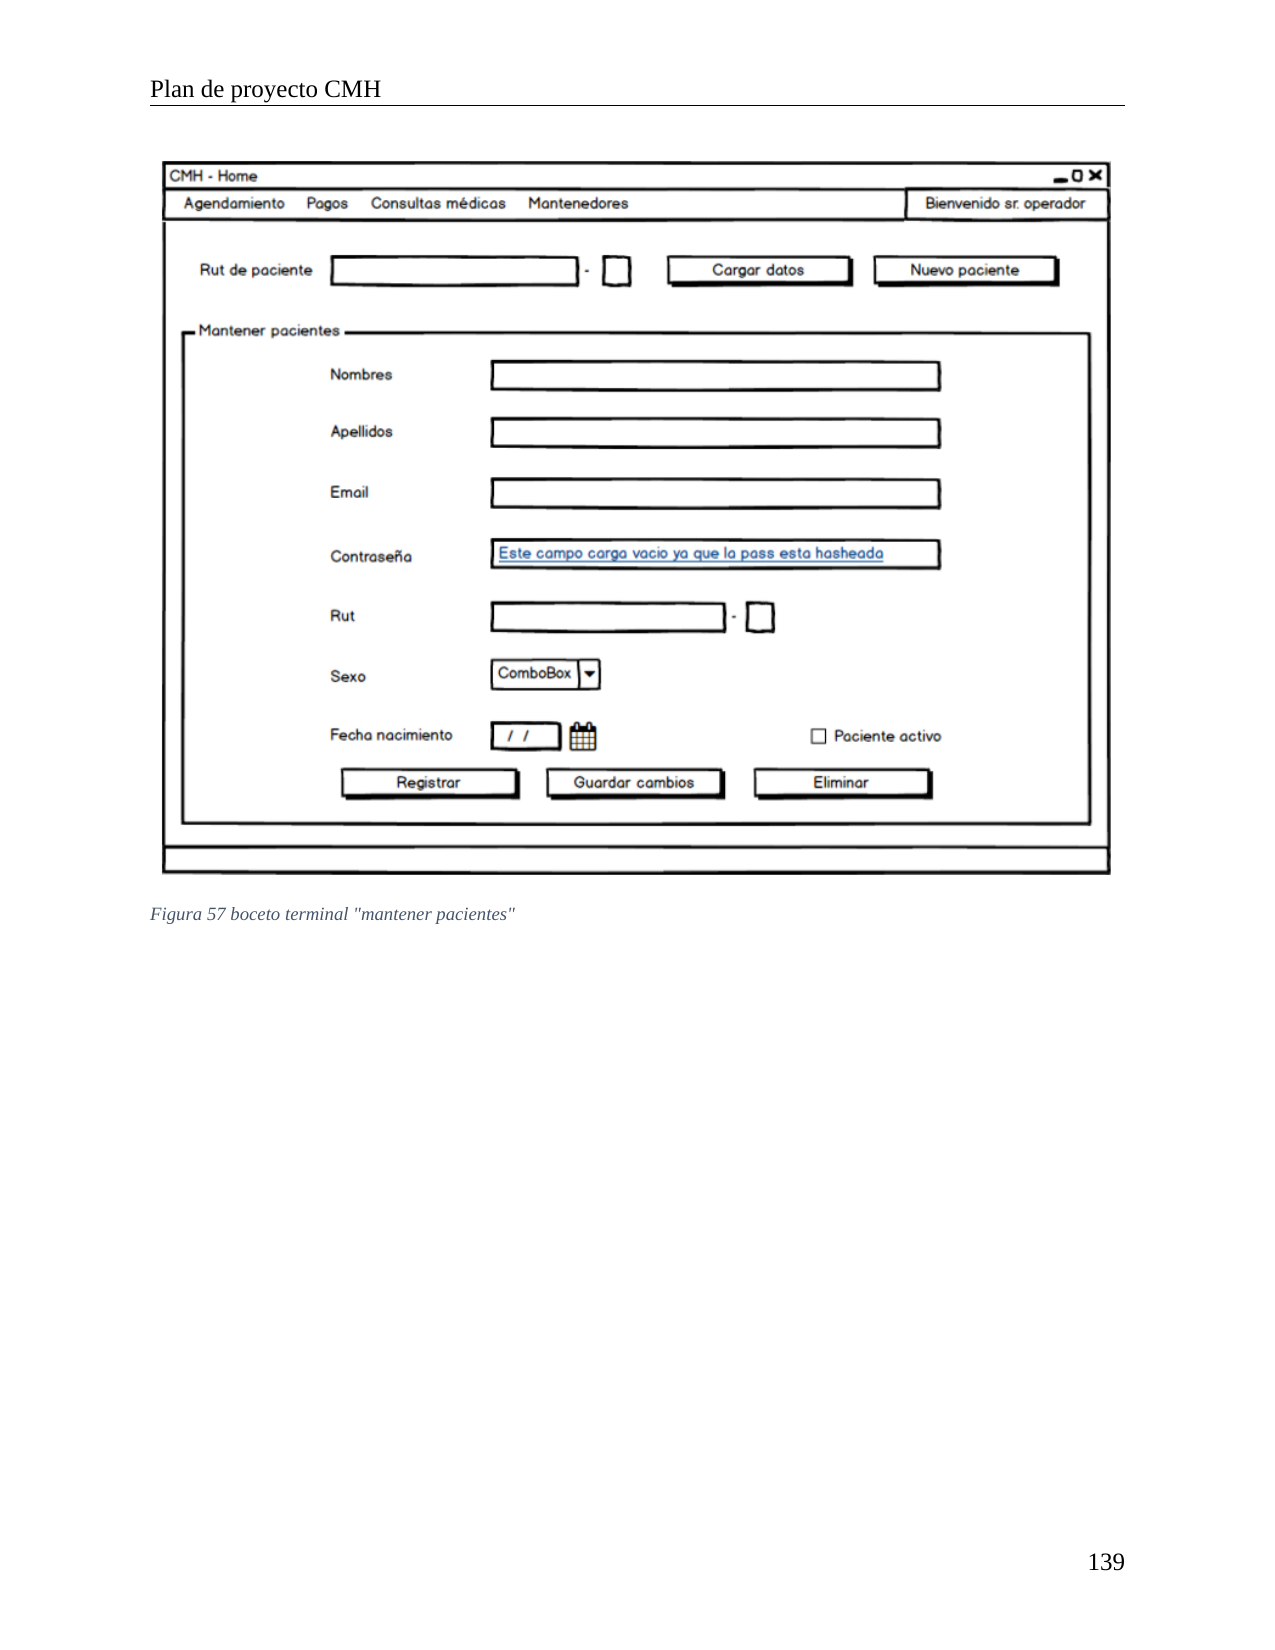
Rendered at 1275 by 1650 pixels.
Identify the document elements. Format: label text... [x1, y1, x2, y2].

text Figura 57 boceto terminal "mantener pacientes" [150, 902, 1125, 924]
picture [150, 150, 1123, 903]
